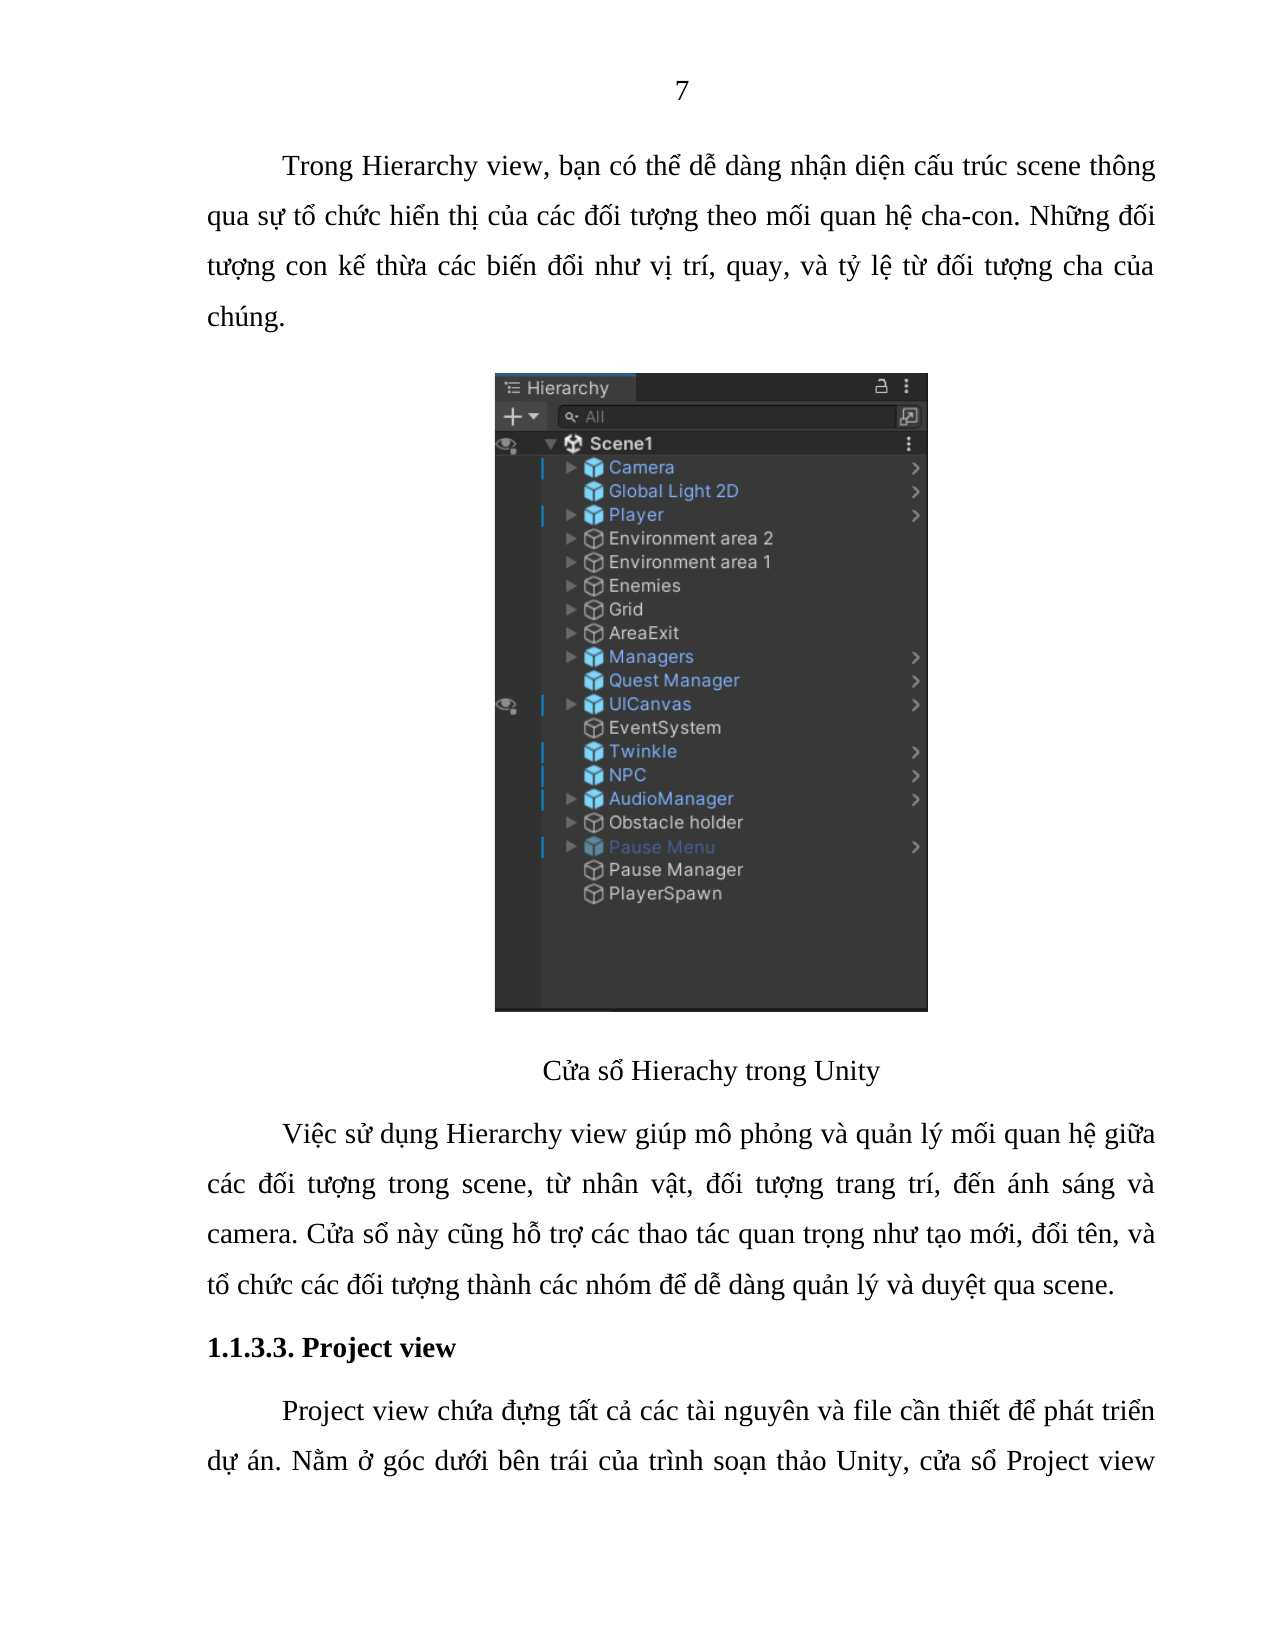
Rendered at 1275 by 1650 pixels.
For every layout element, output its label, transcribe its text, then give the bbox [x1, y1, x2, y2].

text Việc sử dụng Hierarchy view giúp mô phỏng và quản lý mối quan hệ giữa các đối tượng trong scene, từ nhân vật, đối tượng trang trí, đến ánh sáng và camera. Cửa sổ này cũng hỗ trợ các thao tác quan trọng như tạo mới, đổi tên, và tổ chức các đối tượng thành các nhóm để dễ dàng quản lý và duyệt qua scene. [207, 1116, 1157, 1301]
text Trong Hierarchy view, bạn có thể dễ dàng nhận diện cấu trúc scene thông qua sự tổ chức hiển thị của các đối tượng theo mối quan hệ cha-con. Những đối tượng con kế thừa các biến đổi như vị trí, quay, và tỷ lệ từ đối tượng cha của chúng. [207, 148, 1157, 332]
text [207, 1393, 1157, 1476]
text Cửa sổ Hierachy trong Unity [207, 1053, 1157, 1087]
picture [494, 373, 928, 1012]
text 1.1.3.3. Project view [207, 1330, 1157, 1363]
